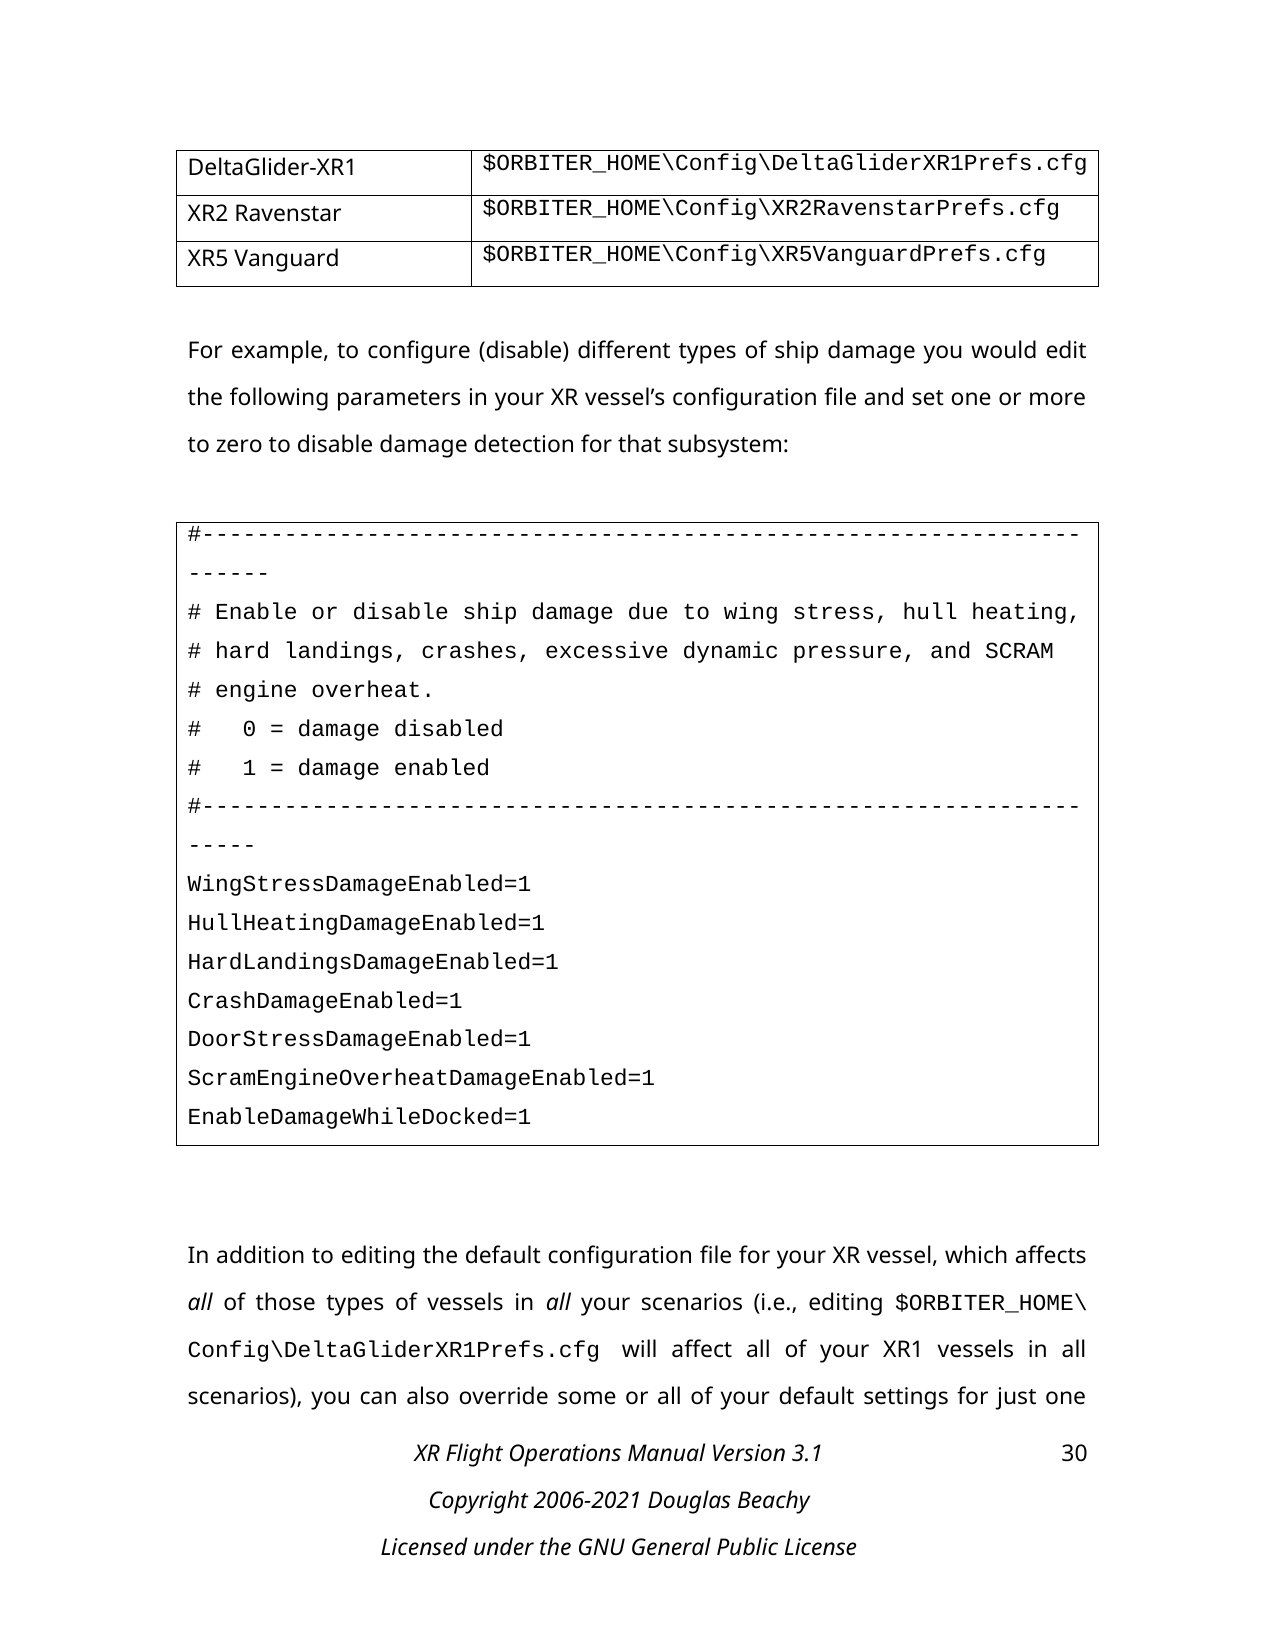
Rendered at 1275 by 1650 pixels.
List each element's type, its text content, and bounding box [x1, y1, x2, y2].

text For example, to configure (disable) different types of ship damage you would edit the following parameters in your XR vessel’s configuration file and set one or more to zero to disable damage detection for that subsystem: [187, 334, 1087, 459]
table_cell $ORBITER_HOME\Config\XR2RavenstarPrefs.cfg [472, 196, 1098, 241]
table_cell XR2 Ravenstar [177, 196, 471, 241]
table_cell $ORBITER_HOME\Config\DeltaGliderXR1Prefs.cfg [472, 151, 1098, 195]
table_cell XR5 Vanguard [177, 242, 471, 286]
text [187, 1239, 1087, 1411]
table_cell DeltaGlider-XR1 [177, 151, 471, 195]
table_cell $ORBITER_HOME\Config\XR5VanguardPrefs.cfg [472, 242, 1098, 286]
table_header #---------------------------------------------------------------------- # Enable or disable ship damage due to wing stress, hull heating, # hard landings, crashes, excessive dynamic pressure, and SCRAM # engine overheat. # 0 = damage disabled # 1 = damage enabled #--------------------------------------------------------------------- WingStressDamageEnabled=1 HullHeatingDamageEnabled=1 HardLandingsDamageEnabled=1 CrashDamageEnabled=1 DoorStressDamageEnabled=1 ScramEngineOverheatDamageEnabled=1 EnableDamageWhileDocked=1 [177, 523, 1098, 1144]
